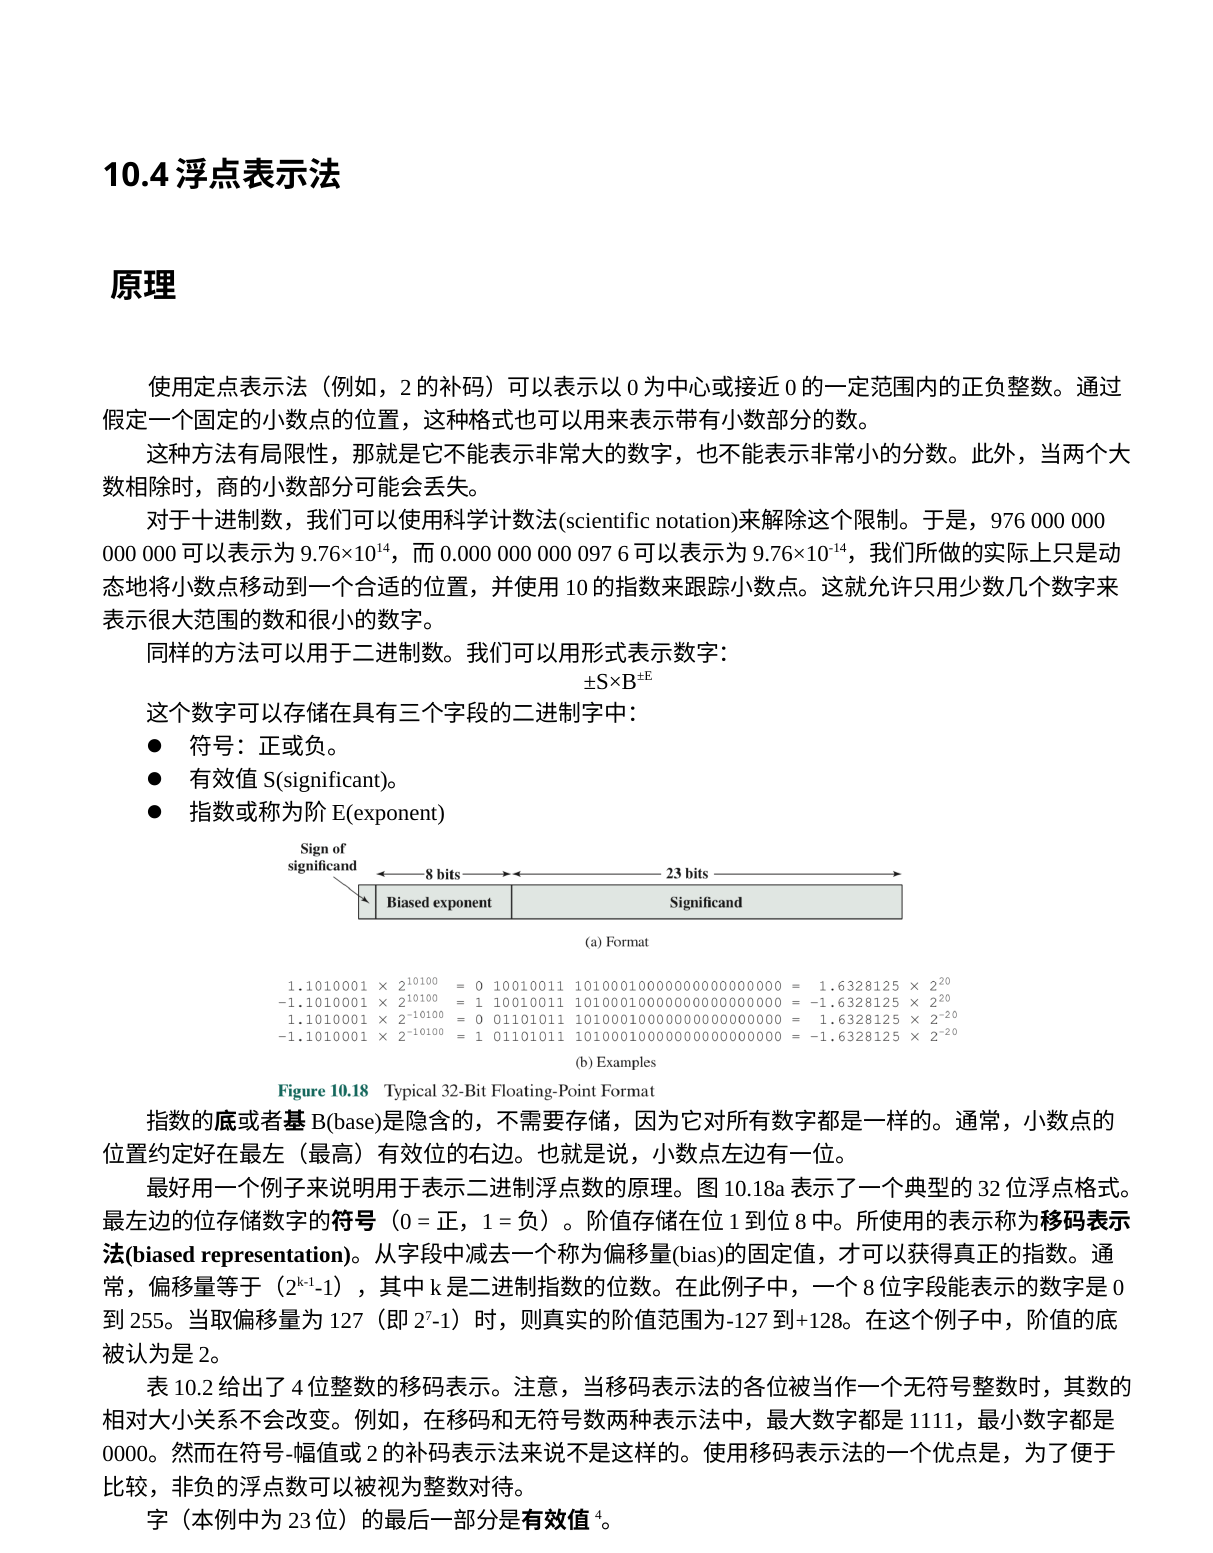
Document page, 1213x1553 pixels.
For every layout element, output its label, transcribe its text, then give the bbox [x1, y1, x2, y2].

text 使用定点表示法（例如，2的补码）可以表示以0为中心或接近0的一定范围内的正负整数。通过假定一个固定的小数点的位置，这种格式也可以用来表示带有小数部分的数。 [102, 369, 1133, 436]
text 最好用一个例子来说明用于表示二进制浮点数的原理。图10.18a表示了一个典型的32位浮点格式。最左边的位存储数字的符号（0 = 正，1 = 负）。阶值存储在位1到位8中。所使用的表示称为移码表示法(biased representation)。从字段中减去一个称为偏移量(bias)的固定值，才可以获得真正的指数。通常，偏移量等于（2k-1-1），其中k是二进制指数的位数。在此例子中，一个8位字段能表示的数字是0到255。当取偏移量为127（即27-1）时，则真实的阶值范围为-127到+128。在这个例子中，阶值的底被认为是2。 [102, 1169, 1133, 1369]
list 符号：正或负。 [146, 728, 1133, 761]
text 这种方法有局限性，那就是它不能表示非常大的数字，也不能表示非常小的分数。此外，当两个大数相除时，商的小数部分可能会丢失。 [102, 436, 1133, 502]
list 有效值S(significant)。 [146, 761, 1133, 794]
text 指数的底或者基B(base)是隐含的，不需要存储，因为它对所有数字都是一样的。通常，小数点的位置约定好在最左（最高）有效位的右边。也就是说，小数点左边有一位。 [102, 1103, 1133, 1169]
picture [269, 827, 967, 1103]
list 指数或称为阶E(exponent) [146, 794, 1133, 827]
text 这个数字可以存储在具有三个字段的二进制字中： [102, 694, 1133, 728]
subtitle 原理 [102, 259, 1133, 307]
text 表10.2给出了4位整数的移码表示。注意，当移码表示法的各位被当作一个无符号整数时，其数的相对大小关系不会改变。例如，在移码和无符号数两种表示法中，最大数字都是1111，最小数字都是0000。然而在符号-幅值或2的补码表示法来说不是这样的。使用移码表示法的一个优点是，为了便于比较，非负的浮点数可以被视为整数对待。 [102, 1369, 1133, 1502]
text 字（本例中为23位）的最后一部分是有效值4。 [102, 1502, 1133, 1535]
text 对于十进制数，我们可以使用科学计数法(scientific notation)来解除这个限制。于是，976 000 000 000 000可以表示为9.76×1014，而0.000 000 000 097 6可以表示为9.76×10-14，我们所做的实际上只是动态地将小数点移动到一个合适的位置，并使用10的指数来跟踪小数点。这就允许只用少数几个数字来表示很大范围的数和很小的数字。 [102, 502, 1133, 635]
subtitle 10.4浮点表示法 [102, 148, 1133, 196]
text 同样的方法可以用于二进制数。我们可以用形式表示数字： [102, 635, 1133, 668]
text ±S×B±E [102, 668, 1133, 694]
